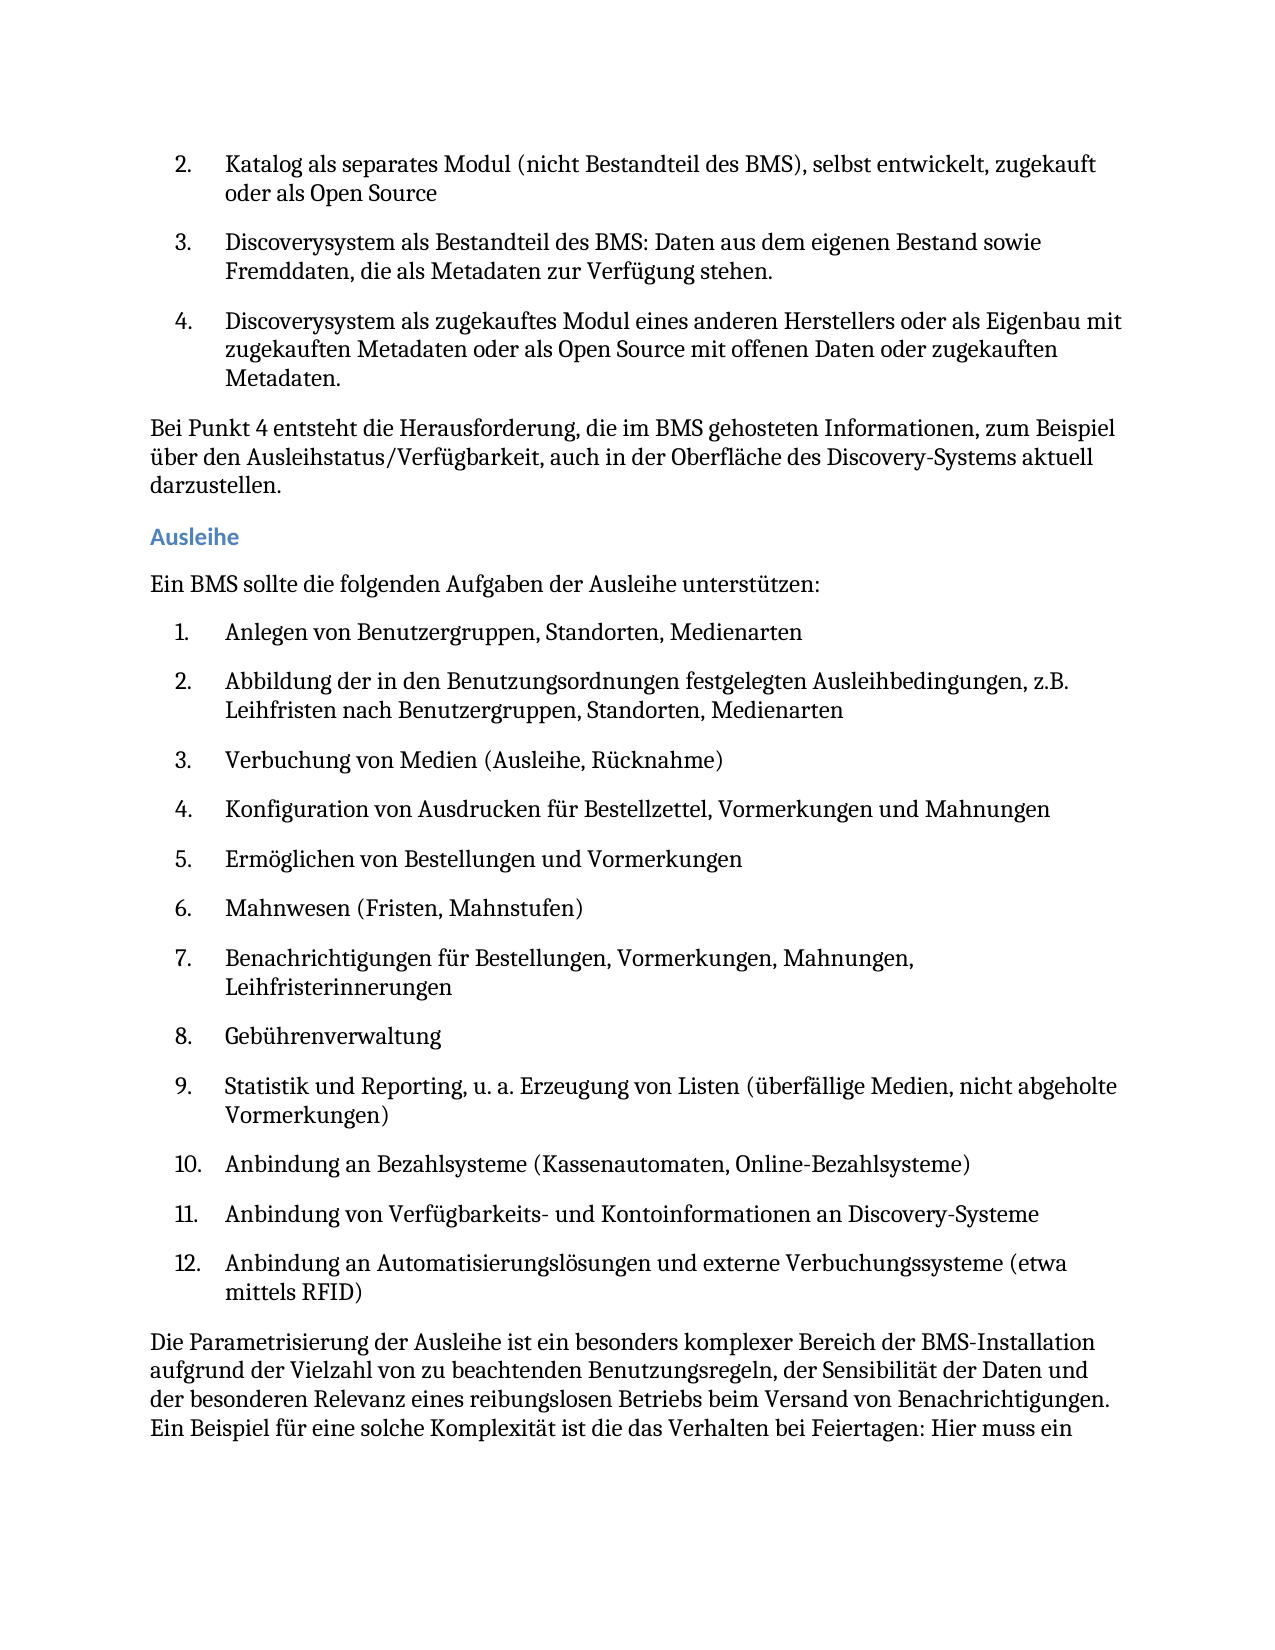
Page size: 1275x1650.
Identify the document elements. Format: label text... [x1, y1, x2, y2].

subtitle Ausleihe [150, 521, 1125, 551]
list Verbuchung von Medien (Ausleihe, Rücknahme) [175, 746, 1125, 774]
list Anlegen von Benutzergruppen, Standorten, Medienarten [175, 618, 1125, 646]
list Gebührenverwaltung [175, 1022, 1125, 1051]
list Konfiguration von Ausdrucken für Bestellzettel, Vormerkungen und Mahnungen [175, 795, 1125, 824]
text Bei Punkt 4 entsteht die Herausforderung, die im BMS gehosteten Informationen, zum Beispiel über den Ausleihstatus/Verfügbarkeit, auch in der Oberfläche des Discovery-Systems aktuell darzustellen. [150, 414, 1125, 500]
list Benachrichtigungen für Bestellungen, Vormerkungen, Mahnungen, Leihfristerinnerungen [175, 944, 1125, 1001]
list Ermöglichen von Bestellungen und Vormerkungen [175, 845, 1125, 873]
list Anbindung an Automatisierungslösungen und externe Verbuchungssysteme (etwa mittels RFID) [175, 1249, 1125, 1307]
list Discoverysystem als Bestandteil des BMS: Daten aus dem eigenen Bestand sowie Fremddaten, die als Metadaten zur Verfügung stehen. [175, 228, 1125, 286]
list Katalog als separates Modul (nicht Bestandteil des BMS), selbst entwickelt, zugekauft oder als Open Source [175, 150, 1125, 207]
list Abbildung der in den Benutzungsordnungen festgelegten Ausleihbedingungen, z.B. Leihfristen nach Benutzergruppen, Standorten, Medienarten [175, 667, 1125, 725]
list Anbindung von Verfügbarkeits- und Kontoinformationen an Discovery-Systeme [175, 1200, 1125, 1228]
list Discoverysystem als zugekauftes Modul eines anderen Herstellers oder als Eigenbau mit zugekauften Metadaten oder als Open Source mit offenen Daten oder zugekauften Metadaten. [175, 307, 1125, 393]
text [150, 1328, 1125, 1443]
list Statistik und Reporting, u. a. Erzeugung von Listen (überfällige Medien, nicht abgeholte Vormerkungen) [175, 1072, 1125, 1129]
list Anbindung an Bezahlsysteme (Kassenautomaten, Online-Bezahlsysteme) [175, 1150, 1125, 1179]
list Mahnwesen (Fristen, Mahnstufen) [175, 894, 1125, 923]
text Ein BMS sollte die folgenden Aufgaben der Ausleihe unterstützen: [150, 570, 1125, 599]
